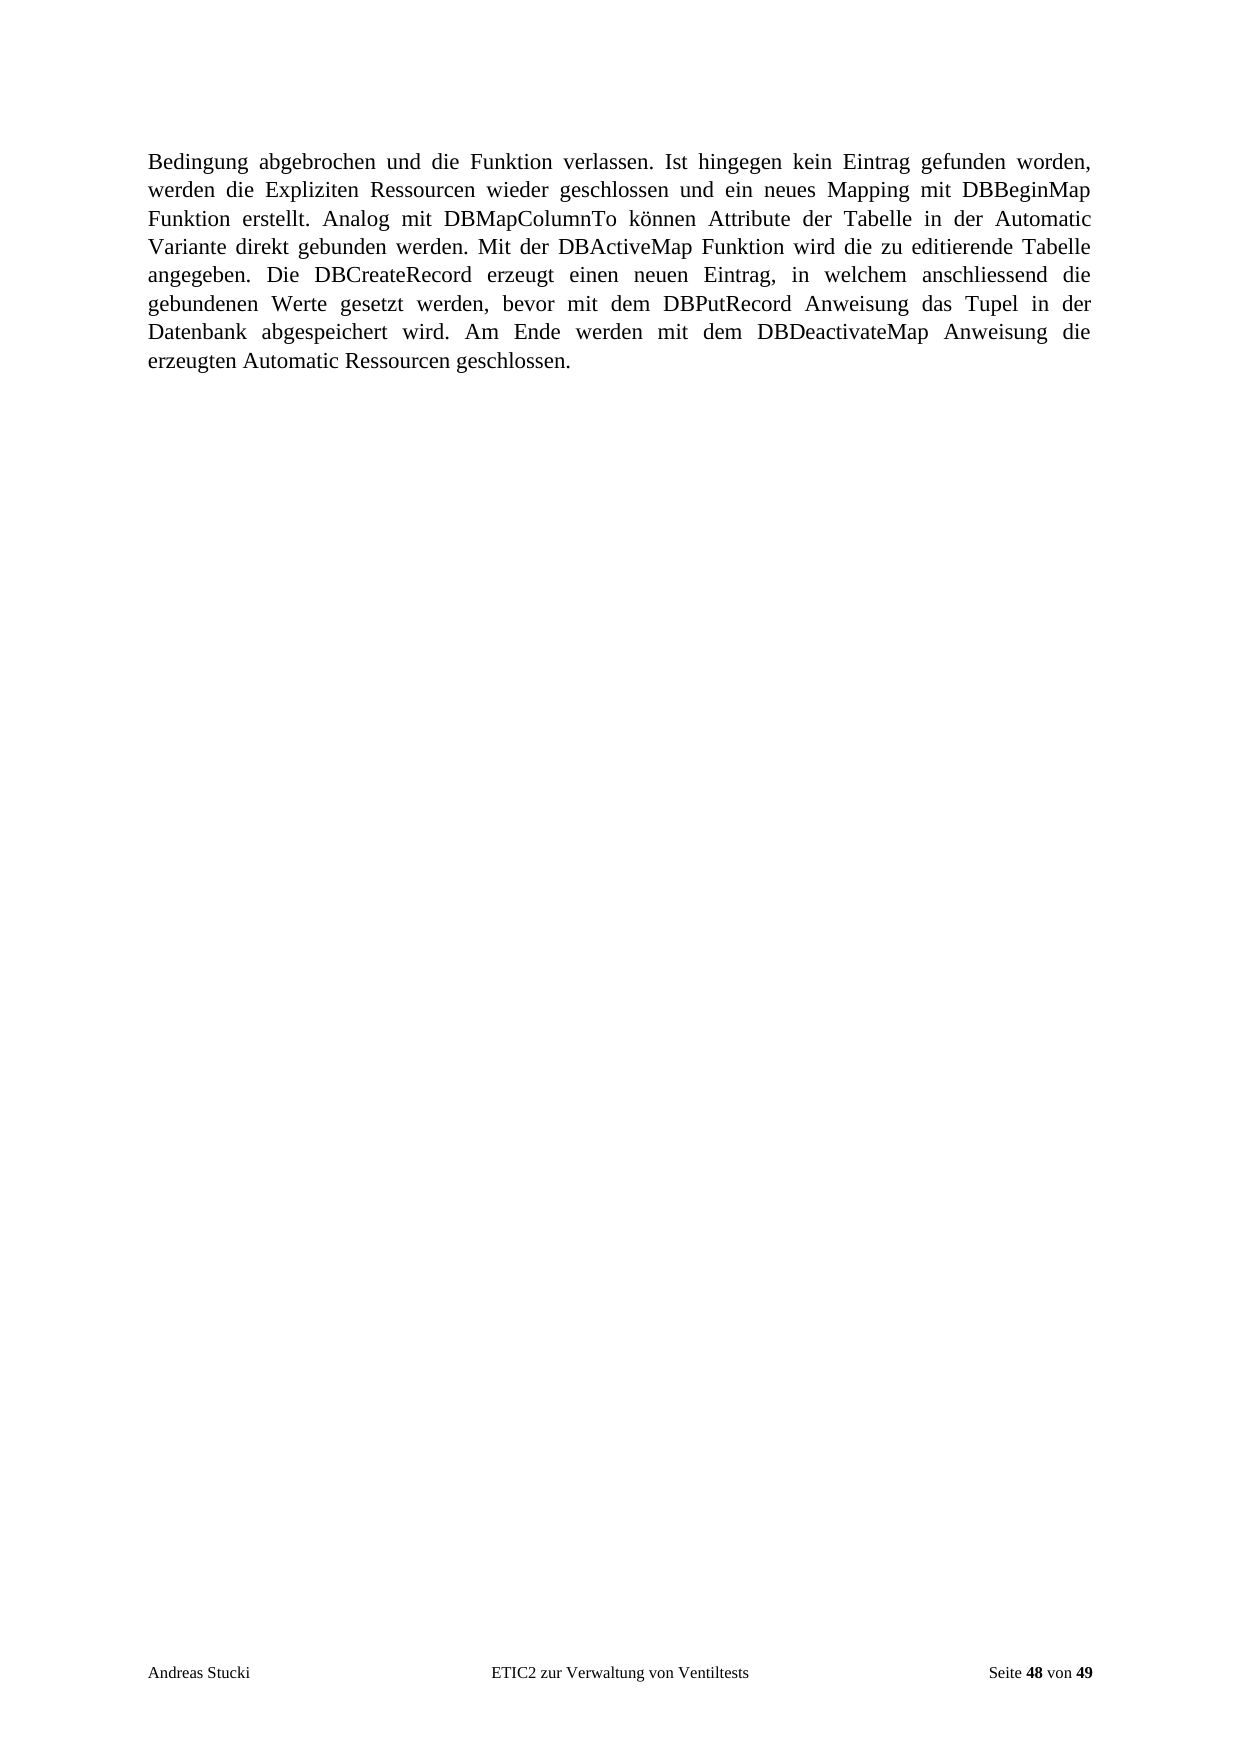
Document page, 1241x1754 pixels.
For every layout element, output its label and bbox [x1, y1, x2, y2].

text [148, 148, 1092, 373]
